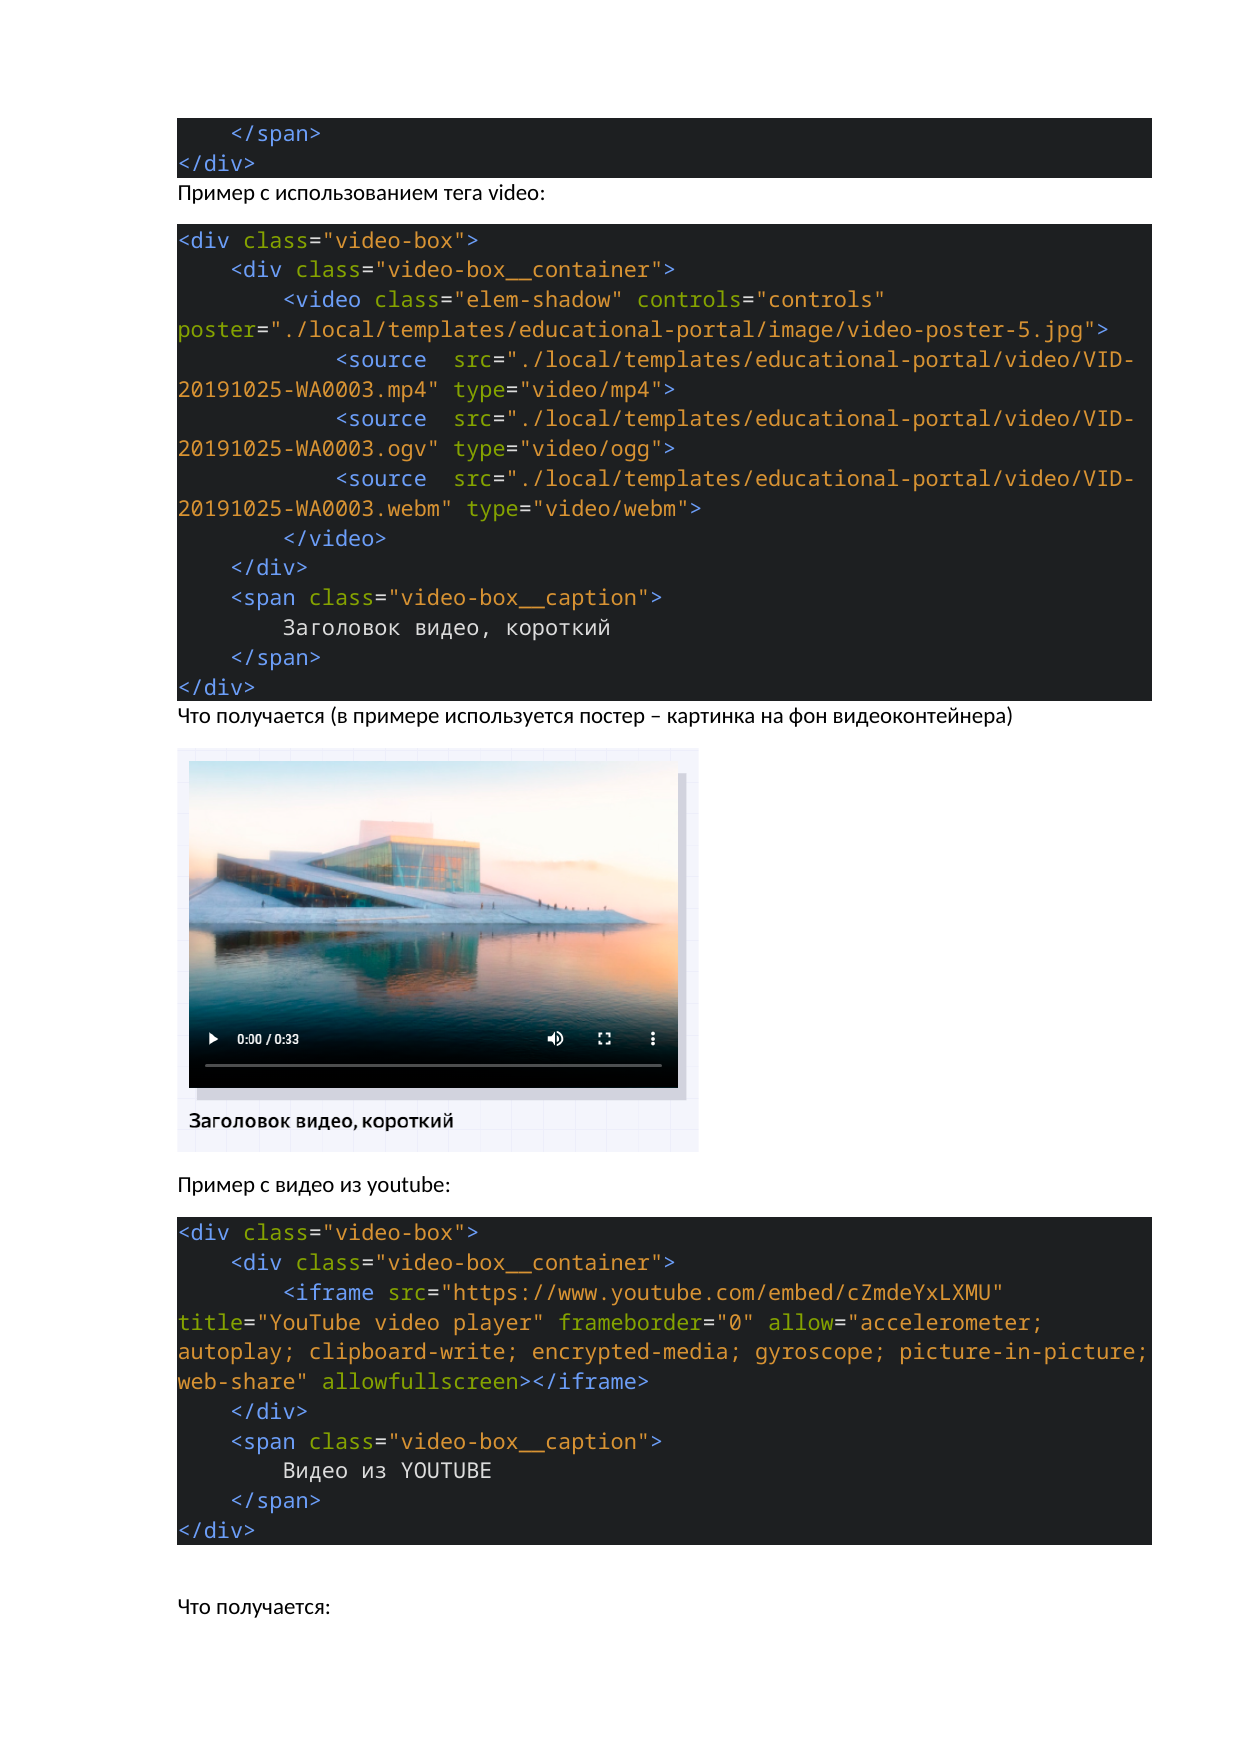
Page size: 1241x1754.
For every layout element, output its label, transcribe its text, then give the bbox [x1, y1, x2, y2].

picture [177, 748, 699, 1152]
text <div class="video-box__container"> [177, 1247, 1152, 1277]
text </div> [177, 671, 1152, 701]
text </span> [177, 118, 1152, 148]
text Что получается (в примере используется постер – картинка на фон видеоконтейнера) [177, 701, 1152, 729]
text </div> [177, 1396, 1152, 1426]
text Видео из YOUTUBE [177, 1456, 1152, 1485]
text </video> [177, 522, 1152, 552]
text Заголовок видео, короткий [177, 612, 1152, 642]
text <span class="video-box__caption"> [177, 582, 1152, 612]
text <div class="video-box__container"> [177, 254, 1152, 284]
text </div> [177, 552, 1152, 582]
text <source src="./local/templates/educational-portal/video/VID-20191025-WA0003.mp4" type="video/mp4"> [177, 344, 1152, 403]
text <span class="video-box__caption"> [177, 1426, 1152, 1456]
text </div> [177, 148, 1152, 178]
text <source src="./local/templates/educational-portal/video/VID-20191025-WA0003.webm" type="video/webm"> [177, 463, 1152, 522]
text </div> [177, 1515, 1152, 1545]
text <div class="video-box"> [177, 1217, 1152, 1247]
text </span> [177, 642, 1152, 671]
text <iframe src="https://www.youtube.com/embed/cZmdeYxLXMU" title="YouTube video player" frameborder="0" allow="accelerometer; autoplay; clipboard-write; encrypted-media; gyroscope; picture-in-picture; web-share" allowfullscreen></iframe> [177, 1277, 1152, 1396]
text Пример с видео из youtube: [177, 1170, 1152, 1198]
text Что получается: [177, 1592, 1152, 1620]
text <source src="./local/templates/educational-portal/video/VID-20191025-WA0003.ogv" type="video/ogg"> [177, 403, 1152, 463]
text Пример с использованием тега video: [177, 178, 1152, 206]
text <div class="video-box"> [177, 224, 1152, 254]
text <video class="elem-shadow" controls="controls" poster="./local/templates/educational-portal/image/video-poster-5.jpg"> [177, 284, 1152, 344]
text </span> [177, 1485, 1152, 1515]
